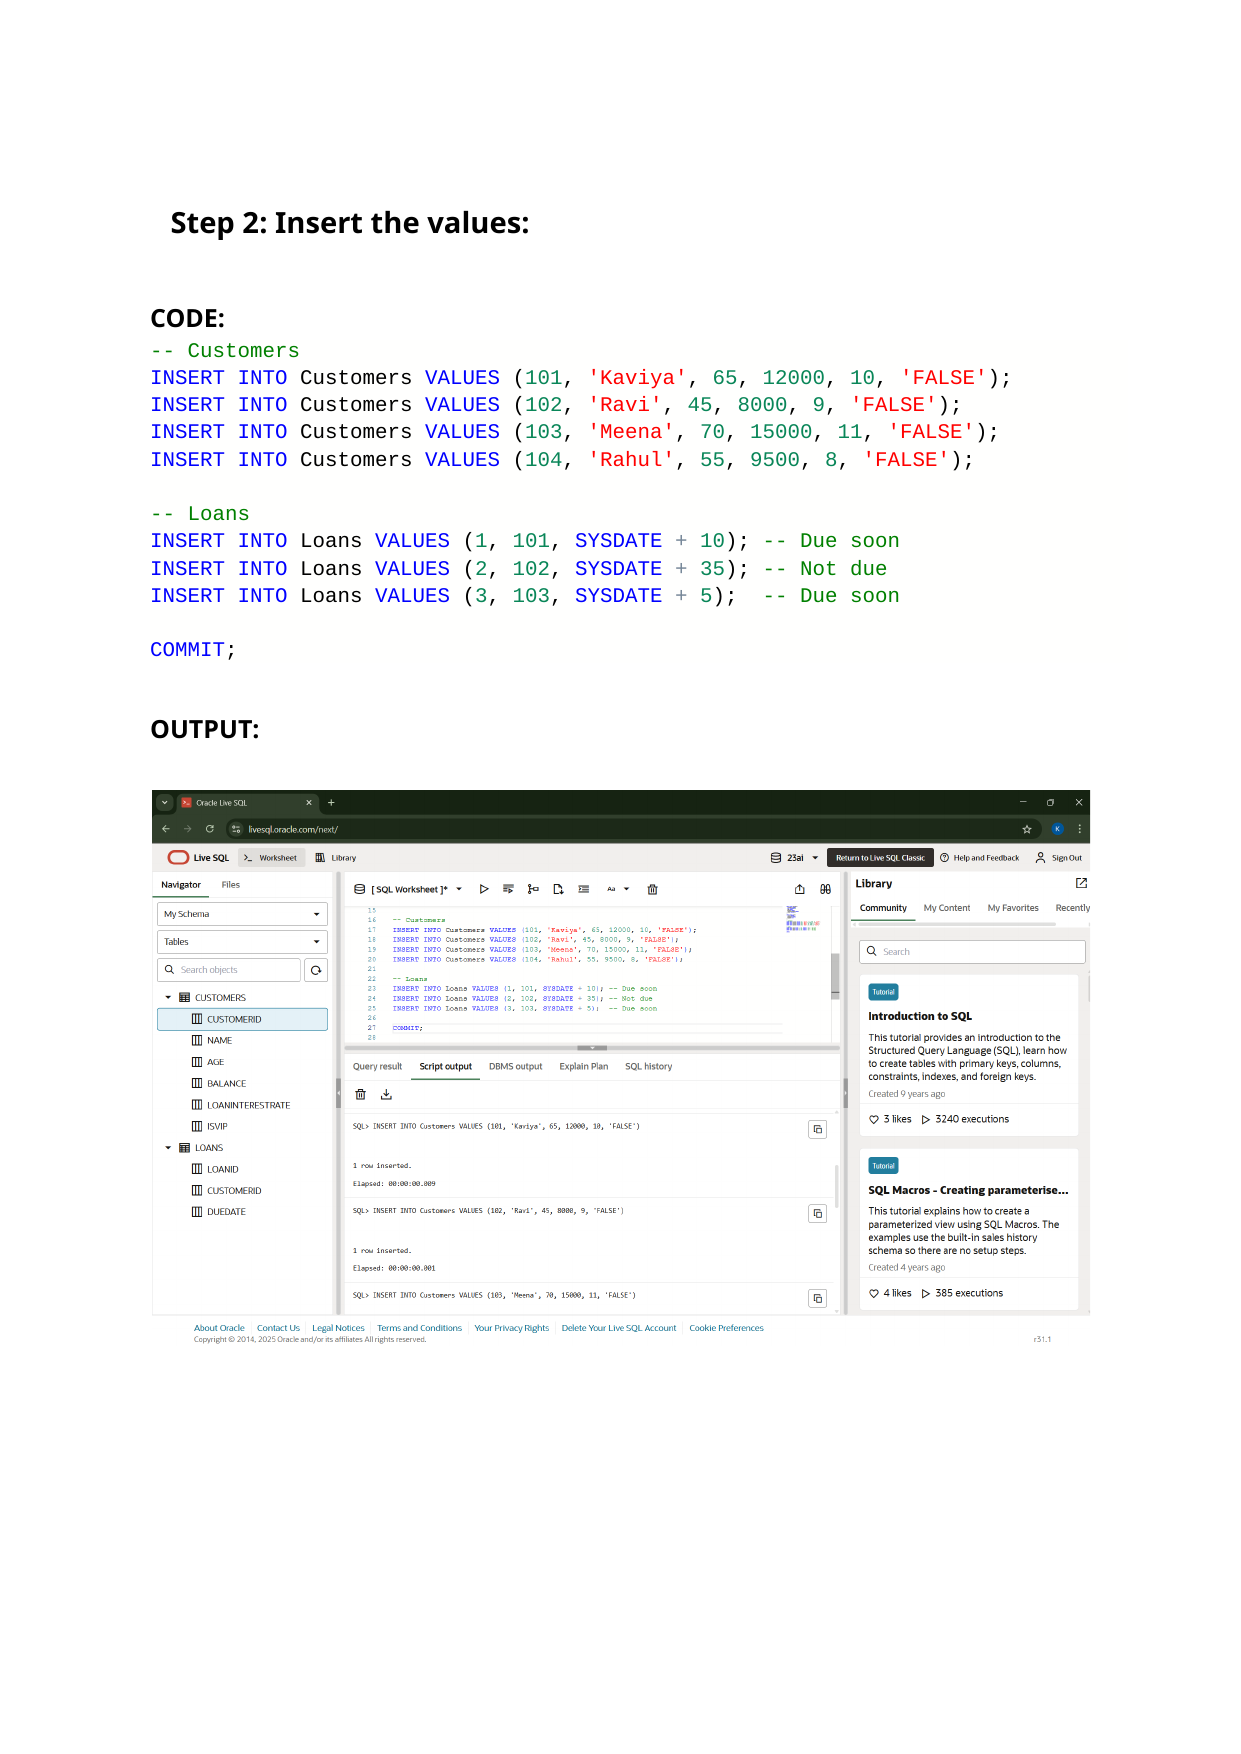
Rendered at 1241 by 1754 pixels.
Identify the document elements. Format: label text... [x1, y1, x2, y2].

text Step 2: Insert the values: [75, 202, 1128, 242]
text -- Loans [150, 503, 1128, 527]
text INSERT INTO Loans VALUES (3, 103, SYSDATE + 5); -- Due soon [150, 585, 1128, 608]
text INSERT INTO Loans VALUES (2, 102, SYSDATE + 35); -- Not due [150, 557, 1128, 581]
text COMMIT; [150, 639, 1128, 663]
text INSERT INTO Customers VALUES (104, 'Rahul', 55, 9500, 8, 'FALSE'); [150, 449, 1128, 472]
list CODE: [150, 301, 1128, 335]
text -- Customers [150, 340, 1128, 364]
text INSERT INTO Customers VALUES (101, 'Kaviya', 65, 12000, 10, 'FALSE'); [150, 367, 1128, 391]
text INSERT INTO Customers VALUES (103, 'Meena', 70, 15000, 11, 'FALSE'); [150, 422, 1128, 445]
text INSERT INTO Loans VALUES (1, 101, SYSDATE + 10); -- Due soon [150, 530, 1128, 554]
text INSERT INTO Customers VALUES (102, 'Ravi', 45, 8000, 9, 'FALSE'); [150, 394, 1128, 418]
list OUTPUT: [150, 712, 1128, 746]
picture [152, 790, 1091, 1346]
